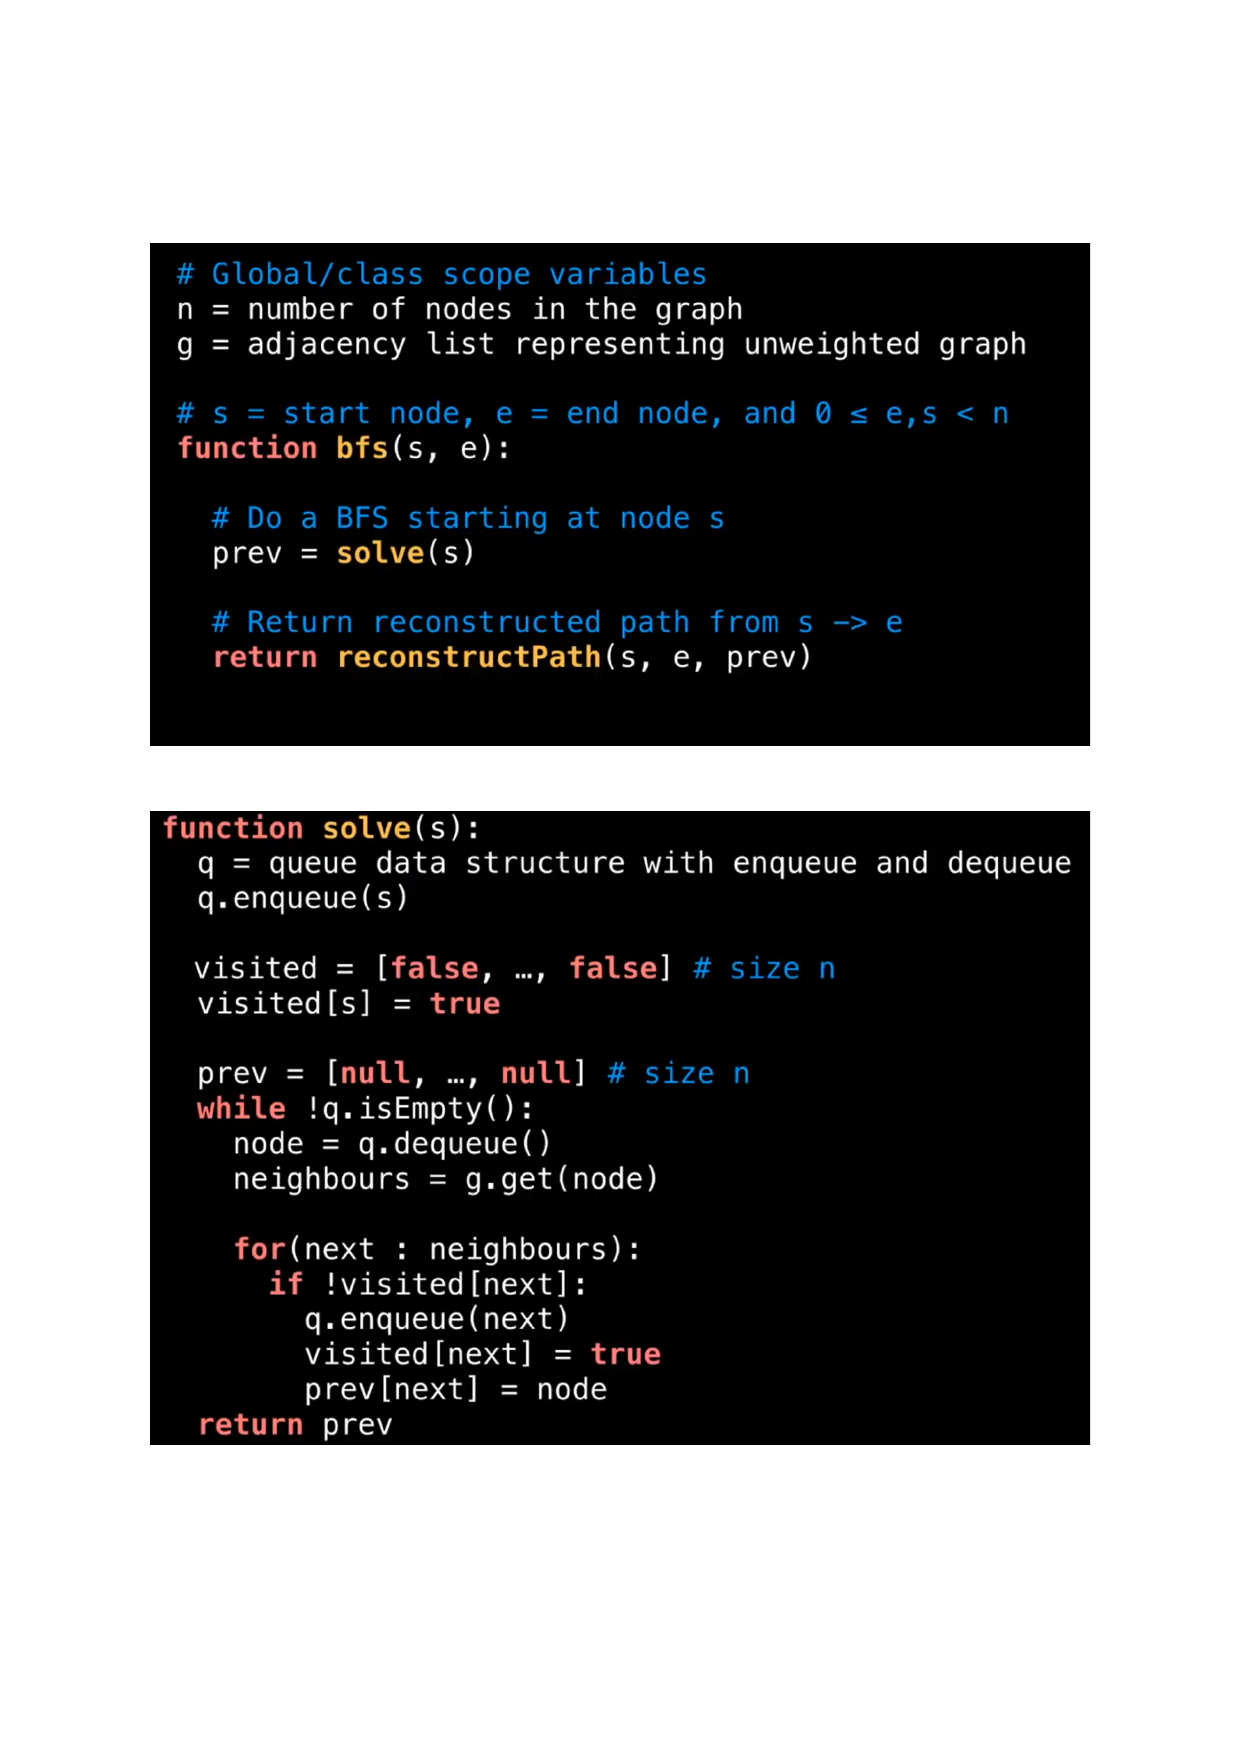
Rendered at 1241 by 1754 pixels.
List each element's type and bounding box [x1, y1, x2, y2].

picture [150, 811, 1091, 1445]
picture [150, 243, 1091, 746]
